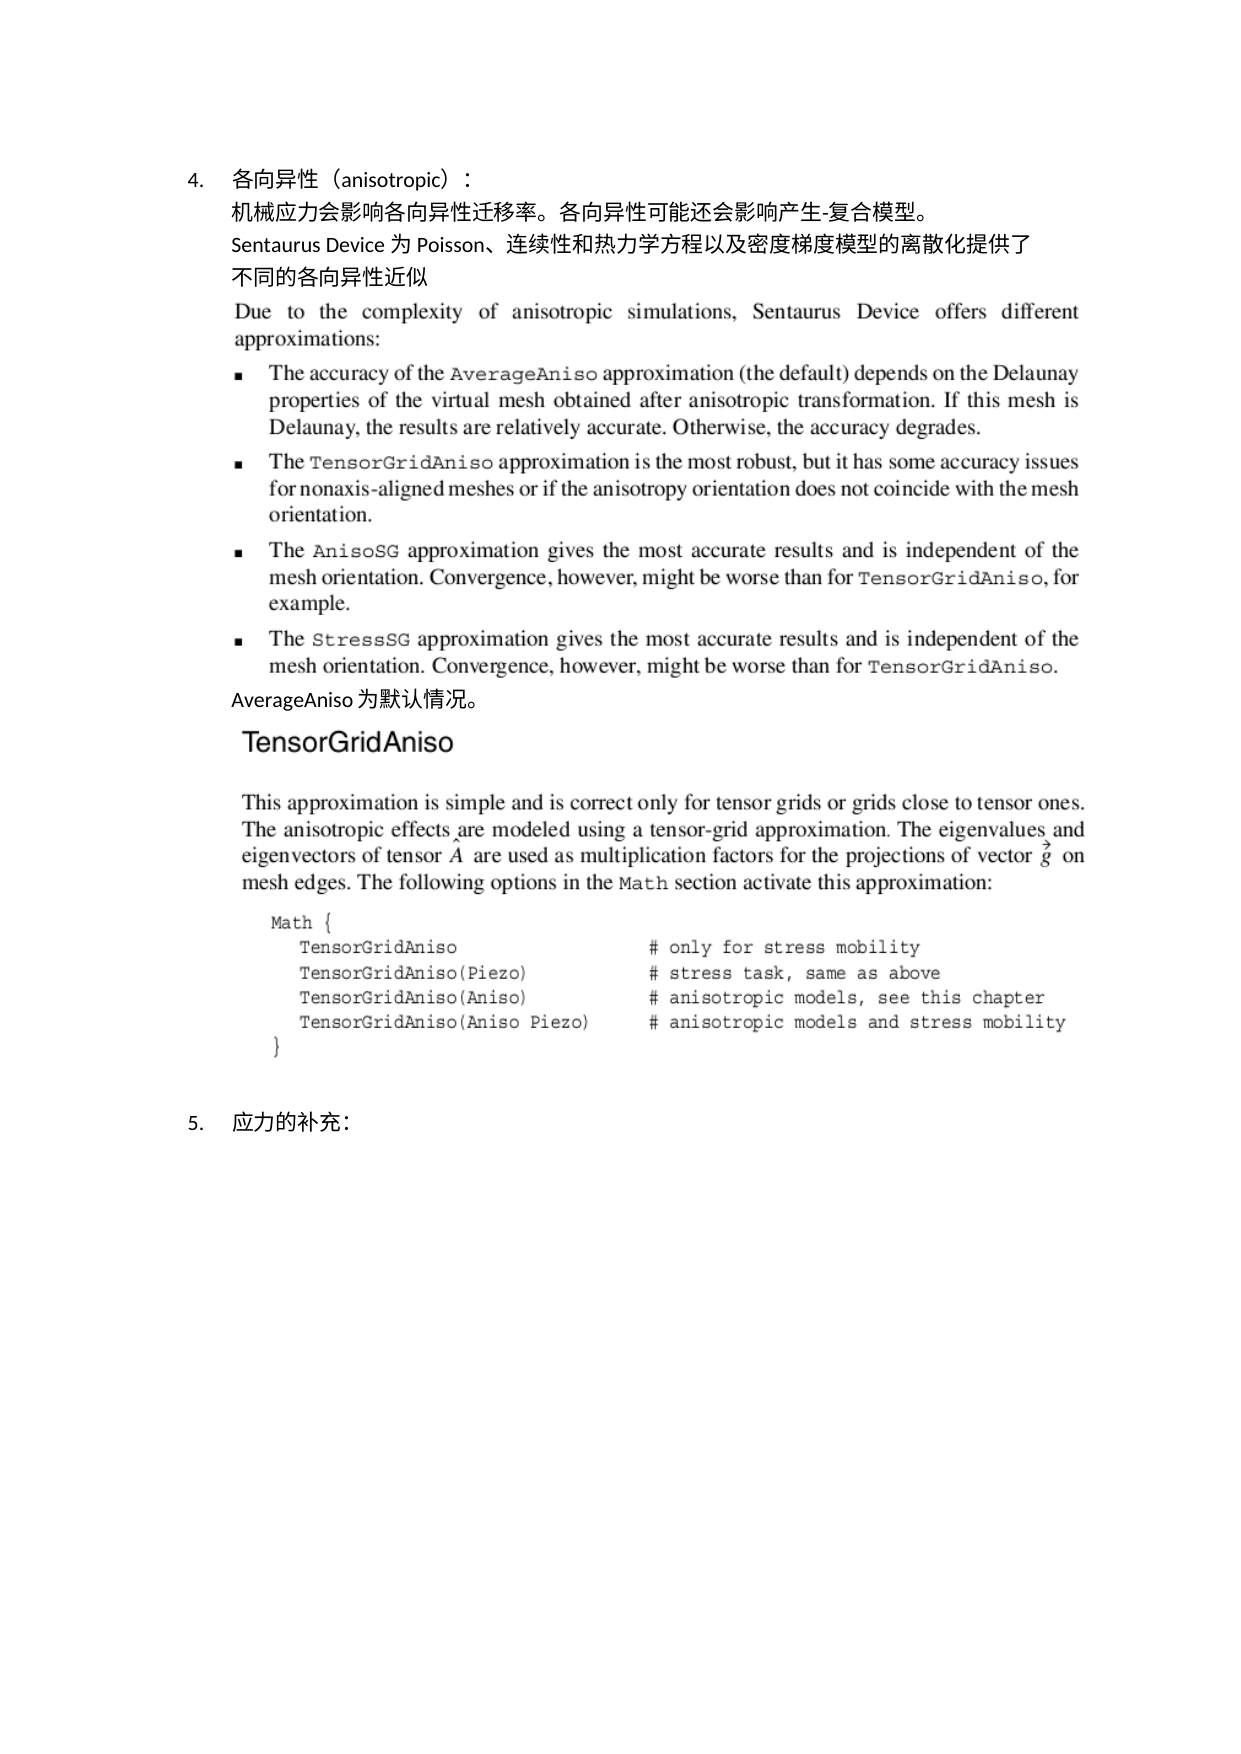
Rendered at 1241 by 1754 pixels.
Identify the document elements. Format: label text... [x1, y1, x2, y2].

picture [231, 295, 1096, 679]
list AverageAniso为默认情况。 [231, 682, 1053, 714]
list 各向异性（anisotropic）： [187, 162, 1053, 194]
picture [231, 720, 1097, 1066]
list Sentaurus Device 为 Poisson、连续性和热力学方程以及密度梯度模型的离散化提供了不同的各向异性近似 [231, 227, 1053, 292]
list 机械应力会影响各向异性迁移率。各向异性可能还会影响产生-复合模型。 [187, 194, 1053, 227]
list 应力的补充： [187, 1104, 1053, 1137]
